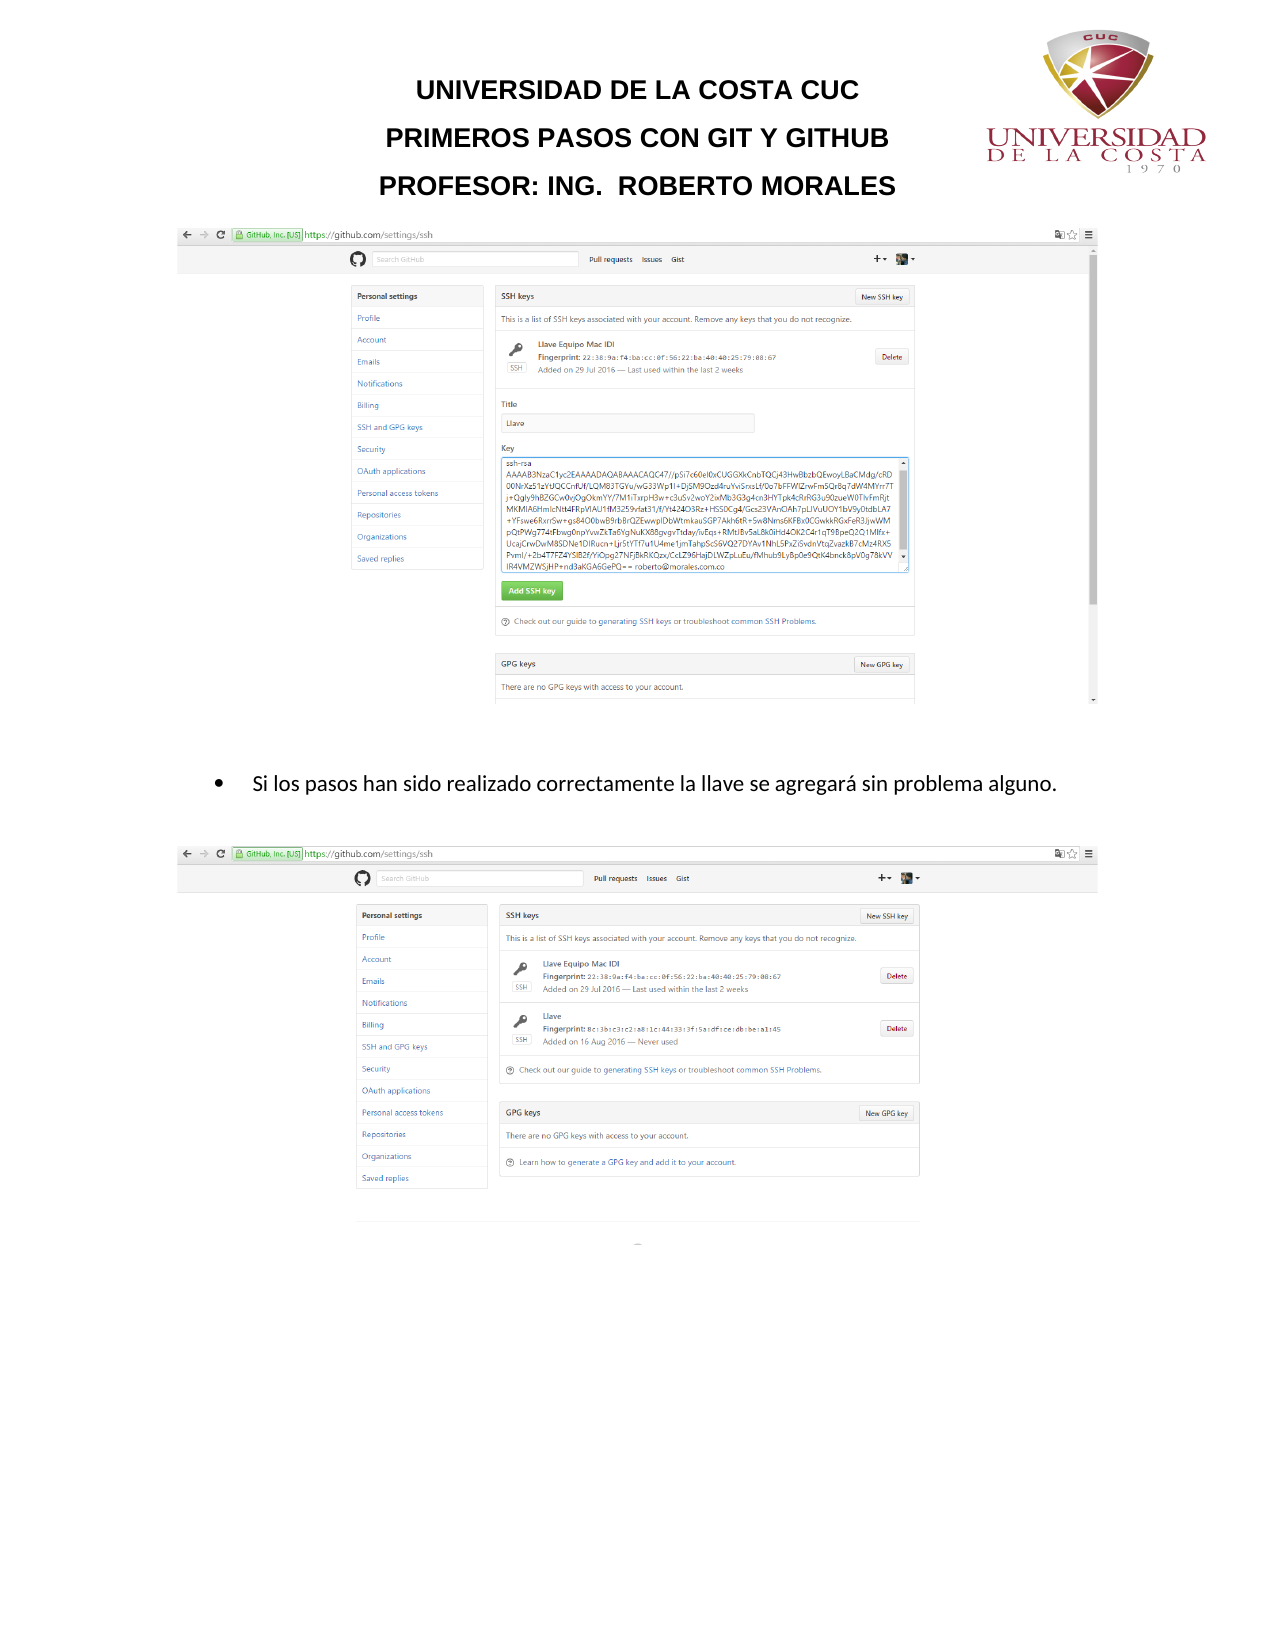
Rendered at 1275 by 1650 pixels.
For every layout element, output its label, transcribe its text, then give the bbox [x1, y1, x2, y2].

picture [983, 16, 1209, 185]
picture [177, 846, 1098, 1245]
list Si los pasos han sido realizado correctamente la llave se agregará sin problema alguno. [215, 769, 1098, 798]
picture [177, 228, 1098, 704]
